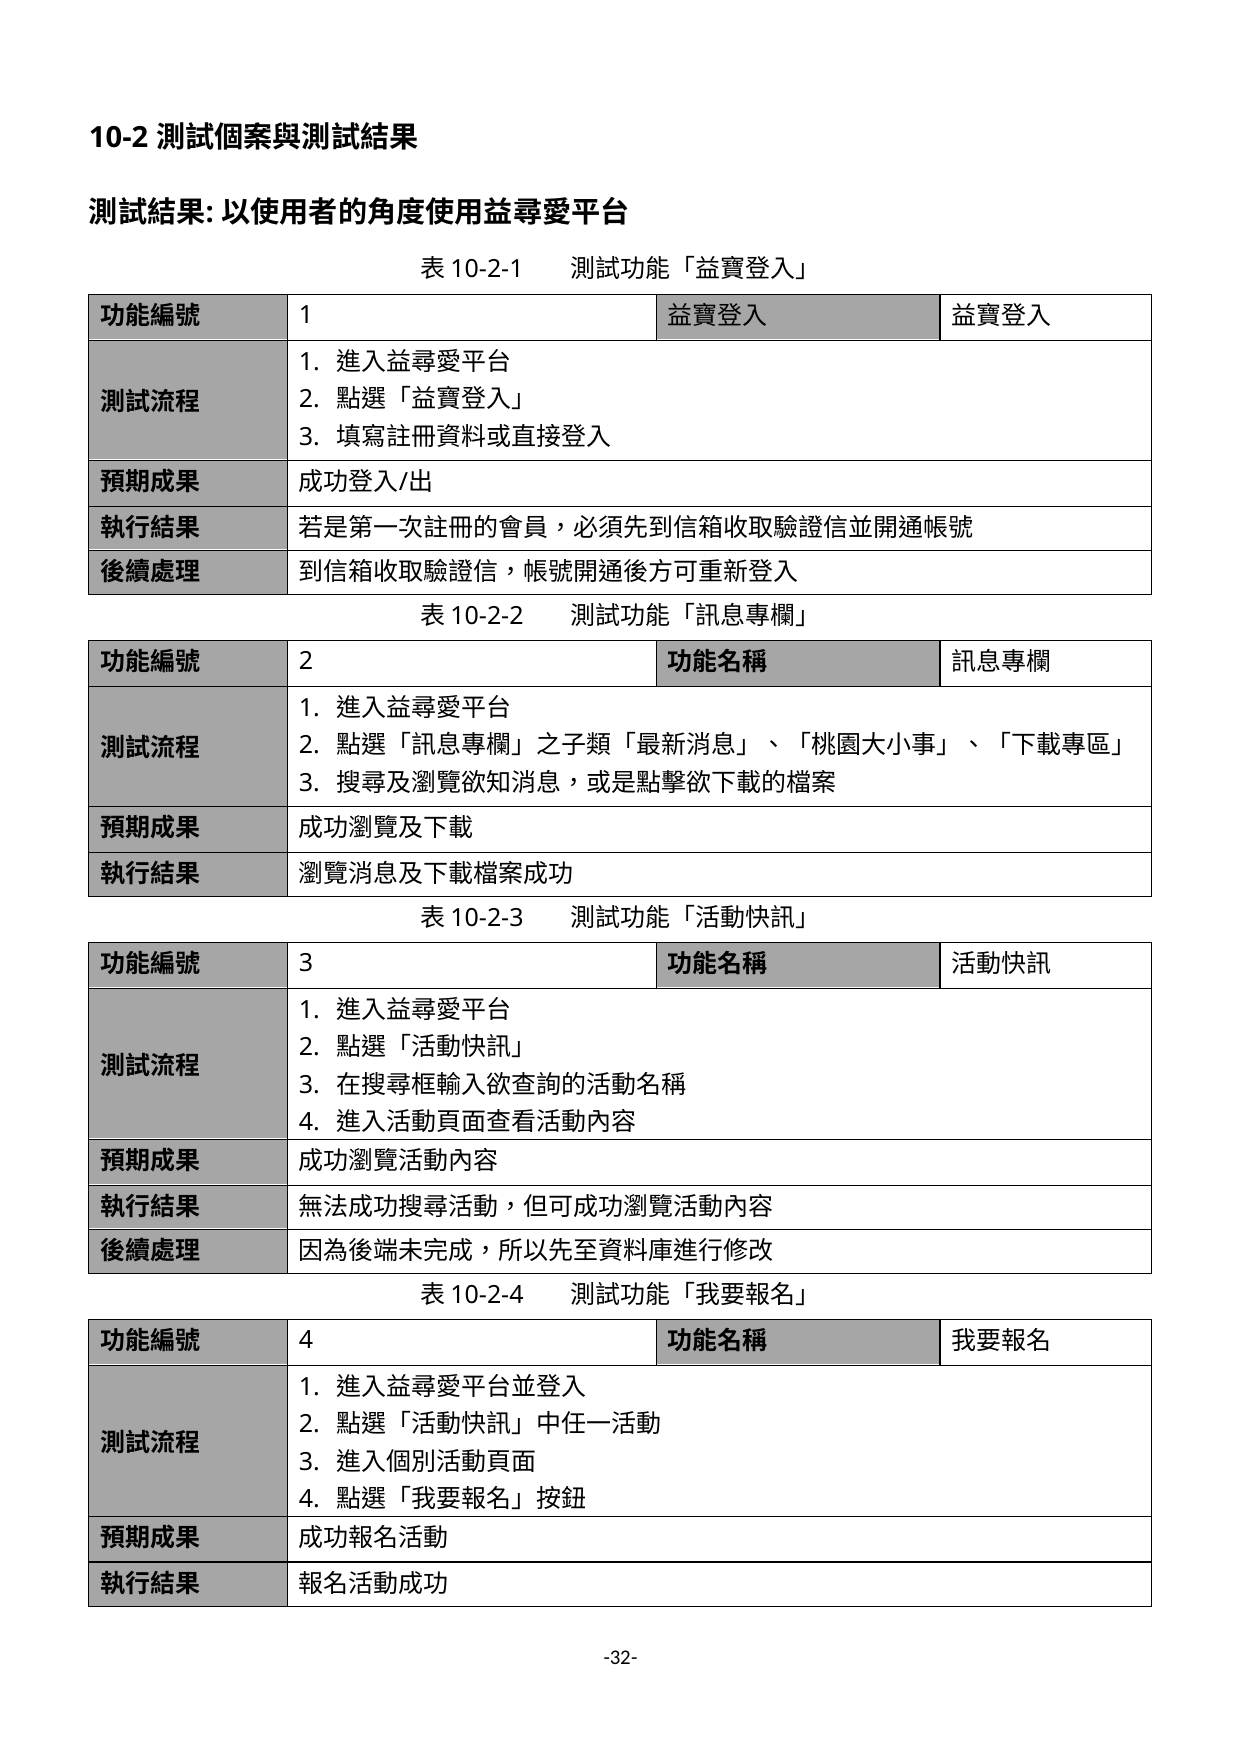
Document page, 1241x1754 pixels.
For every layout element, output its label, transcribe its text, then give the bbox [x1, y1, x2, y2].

table_cell 成功瀏覽及下載 [288, 807, 1151, 852]
table_cell 表10-2-4 測試功能「我要報名」 [89, 1274, 1152, 1318]
table_cell 成功登入/出 [288, 461, 1151, 506]
table_cell 進入益尋愛平台 點選「益寶登入」 填寫註冊資料或直接登入 [288, 341, 1151, 459]
table_cell 瀏覽消息及下載檔案成功 [288, 853, 1151, 896]
table_cell 因為後端未完成，所以先至資料庫進行修改 [288, 1230, 1151, 1273]
table_cell 功能編號 [89, 943, 287, 987]
table_cell 預期成果 [89, 807, 287, 852]
table_cell 測試流程 [89, 341, 287, 459]
table_cell 功能名稱 [657, 943, 939, 987]
table_cell 到信箱收取驗證信，帳號開通後方可重新登入 [288, 551, 1151, 594]
table_cell 活動快訊 [941, 943, 1151, 987]
text 測試結果: 以使用者的角度使用益尋愛平台 [89, 173, 1152, 248]
text 10-2 測試個案與測試結果 [89, 98, 1152, 173]
table_cell 我要報名 [941, 1320, 1151, 1364]
table_cell 進入益尋愛平台 點選「訊息專欄」之子類「最新消息」、「桃園大小事」、「下載專區」 搜尋及瀏覽欲知消息，或是點擊欲下載的檔案 [288, 687, 1151, 806]
table_cell 預期成果 [89, 1140, 287, 1184]
table_cell 益寶登入 [941, 295, 1151, 339]
table_cell 進入益尋愛平台 點選「活動快訊」 在搜尋框輸入欲查詢的活動名稱 進入活動頁面查看活動內容 [288, 989, 1151, 1138]
table_cell 測試流程 [89, 989, 287, 1138]
table_cell 後續處理 [89, 551, 287, 594]
table_cell 測試流程 [89, 687, 287, 806]
table_cell 1 [288, 295, 656, 339]
table_cell 執行結果 [89, 507, 287, 549]
table_cell 成功瀏覽活動內容 [288, 1140, 1151, 1184]
table_cell 功能編號 [89, 641, 287, 686]
table_cell 無法成功搜尋活動，但可成功瀏覽活動內容 [288, 1186, 1151, 1228]
table_cell 功能編號 [89, 295, 287, 339]
table_cell 功能名稱 [657, 641, 939, 686]
table_cell 測試流程 [89, 1366, 287, 1516]
table_cell 成功報名活動 [288, 1517, 1151, 1561]
table_header 表10-2-1 測試功能「益寶登入」 [89, 248, 1152, 293]
table_cell 執行結果 [89, 1186, 287, 1228]
table_cell 報名活動成功 [288, 1563, 1151, 1606]
table_cell 功能編號 [89, 1320, 287, 1364]
table_cell 功能名稱 [657, 1320, 939, 1364]
table_cell 進入益尋愛平台並登入 點選「活動快訊」中任一活動 進入個別活動頁面 點選「我要報名」按鈕 [288, 1366, 1151, 1516]
table_cell 執行結果 [89, 853, 287, 896]
table_cell 益寶登入 [657, 295, 939, 339]
table_cell 表10-2-3 測試功能「活動快訊」 [89, 897, 1152, 942]
table_cell 若是第一次註冊的會員，必須先到信箱收取驗證信並開通帳號 [288, 507, 1151, 549]
table_cell 表10-2-2 測試功能「訊息專欄」 [89, 595, 1152, 639]
table_cell 預期成果 [89, 1517, 287, 1561]
table_cell 執行結果 [89, 1563, 287, 1606]
table_cell 後續處理 [89, 1230, 287, 1273]
table_cell 4 [288, 1320, 656, 1364]
table_cell 3 [288, 943, 656, 987]
table_cell 2 [288, 641, 656, 686]
table_cell 預期成果 [89, 461, 287, 506]
table_cell 訊息專欄 [941, 641, 1151, 686]
